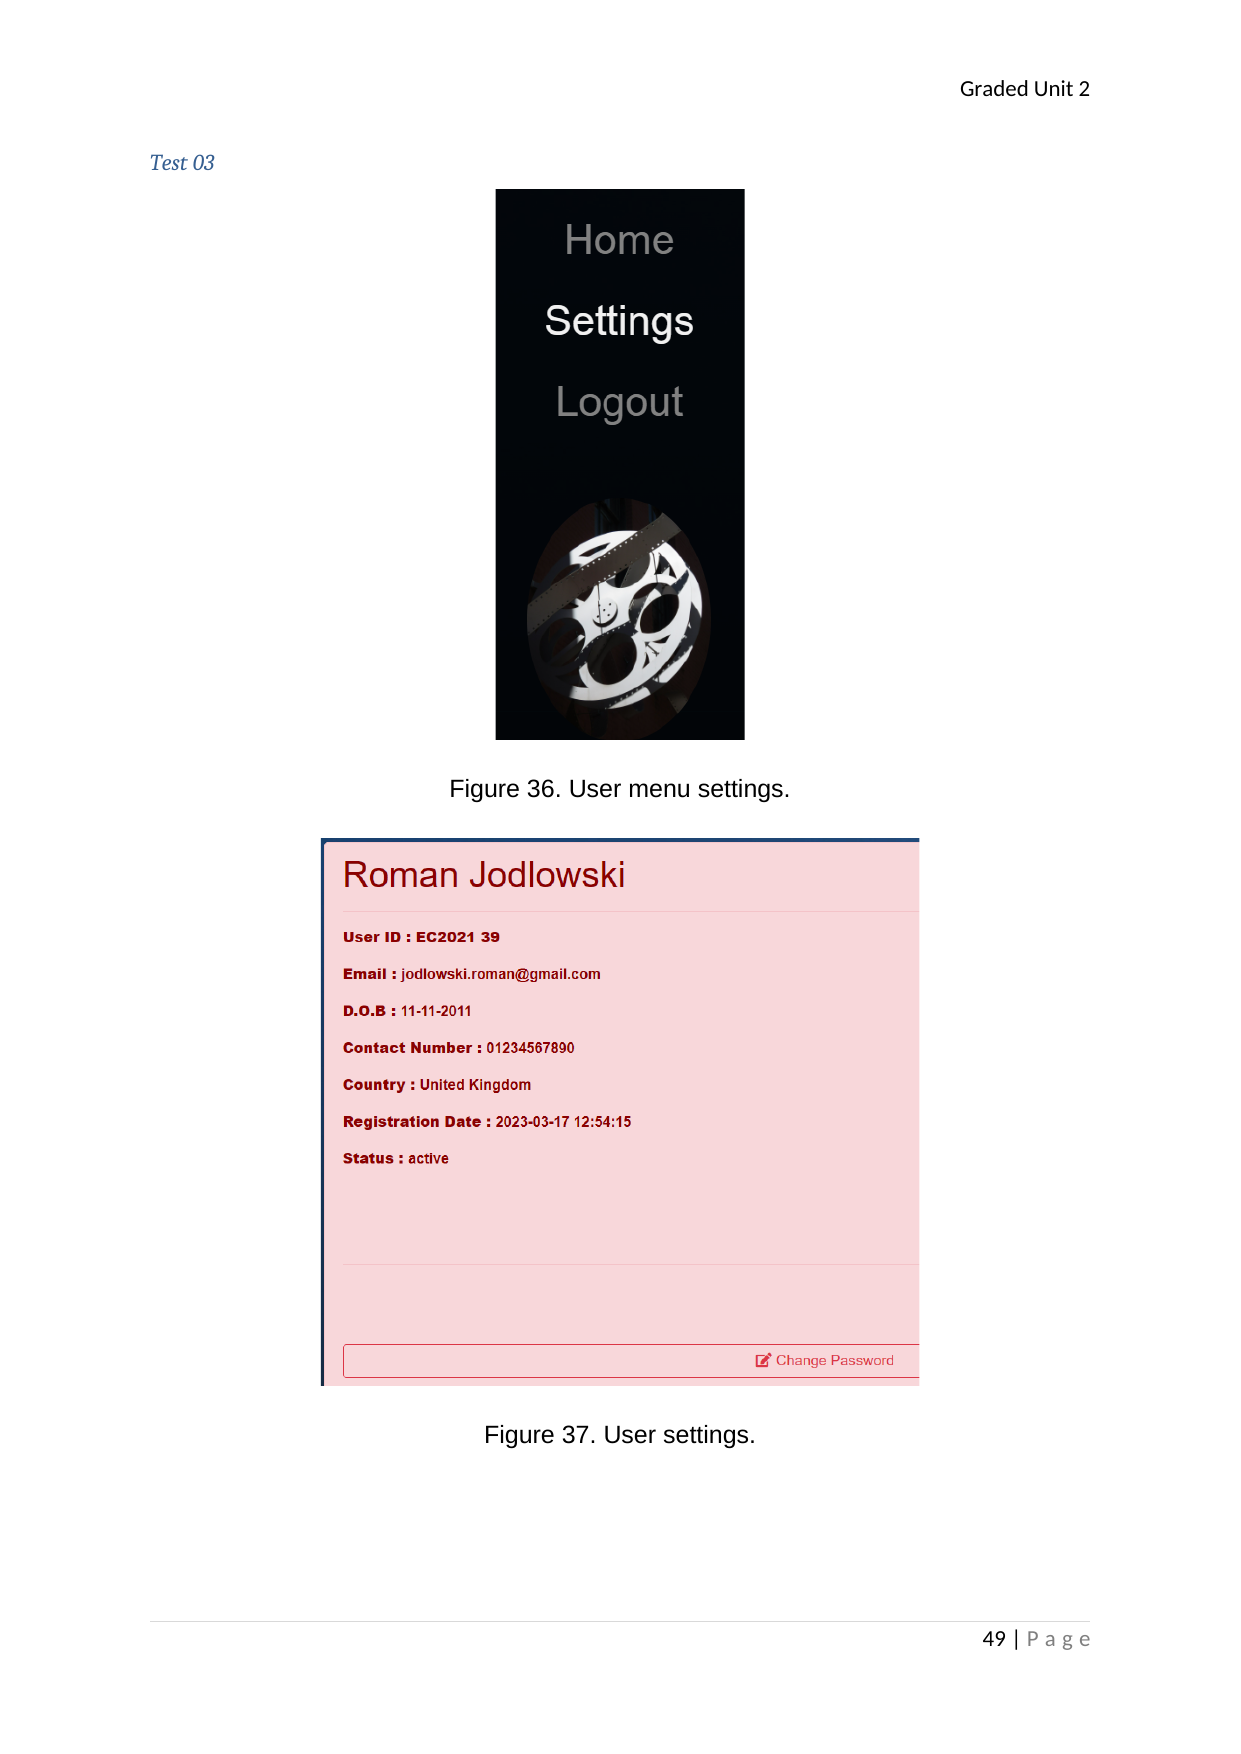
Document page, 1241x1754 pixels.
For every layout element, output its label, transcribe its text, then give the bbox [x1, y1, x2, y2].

text Figure 37. User settings. [150, 1420, 1090, 1449]
picture [495, 189, 745, 740]
subtitle Test 03 [150, 150, 1090, 176]
picture [320, 838, 920, 1386]
text Figure 36. User menu settings. [150, 774, 1090, 803]
